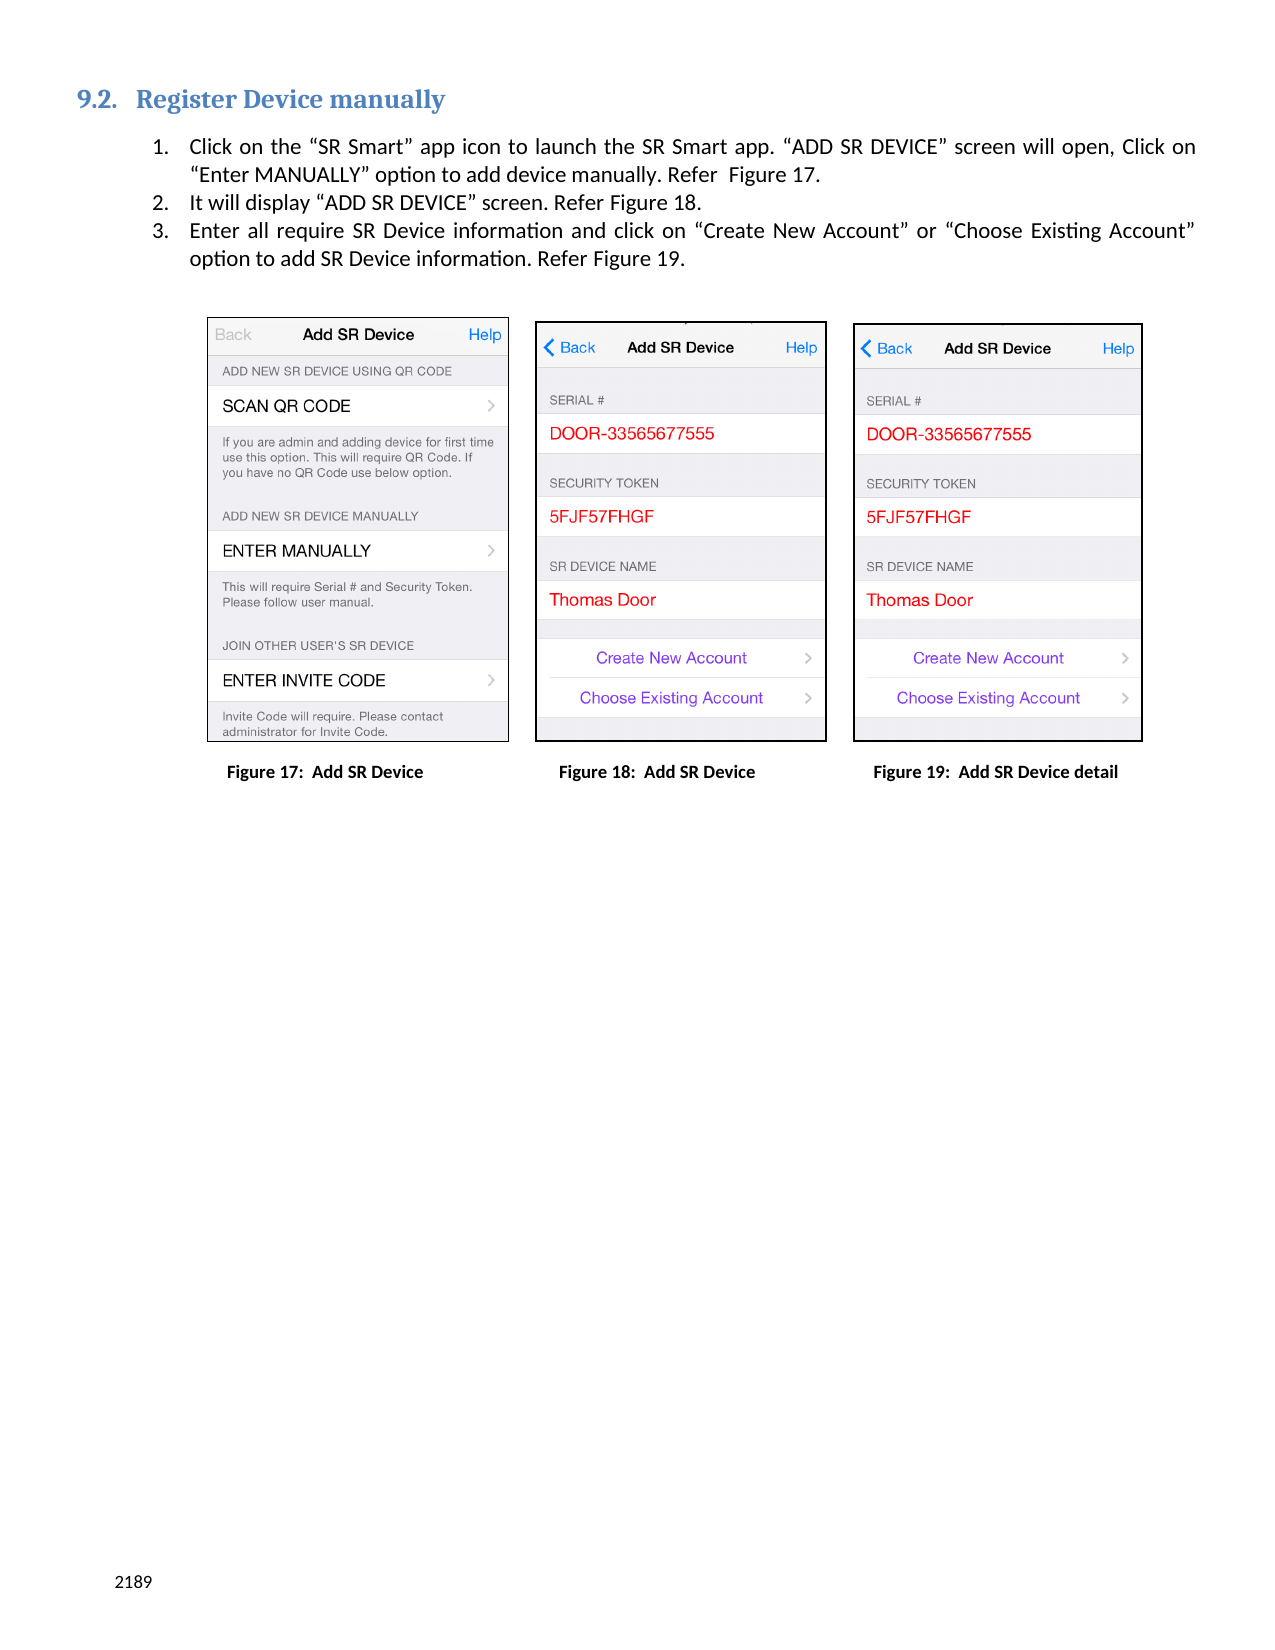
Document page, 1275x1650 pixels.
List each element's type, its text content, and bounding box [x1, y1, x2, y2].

list Enter all require SR Device information and click on “Create New Account” or “Choose Existing Account” option to add SR Device information. Refer Figure 19. [152, 216, 1198, 272]
text Figure 17: Add SR Device Figure 18: Add SR Device Figure 19: Add SR Device detail [114, 759, 1198, 784]
picture [855, 325, 1141, 740]
picture [537, 323, 825, 740]
list Click on the “SR Smart” app icon to launch the SR Smart app. “ADD SR DEVICE” screen will open, Click on “Enter MANUALLY” option to add device manually. Refer Figure 17. [152, 132, 1198, 188]
subtitle Register Device manually [77, 84, 1198, 116]
list It will display “ADD SR DEVICE” screen. Refer Figure 18. [152, 188, 1198, 216]
picture [208, 318, 508, 741]
